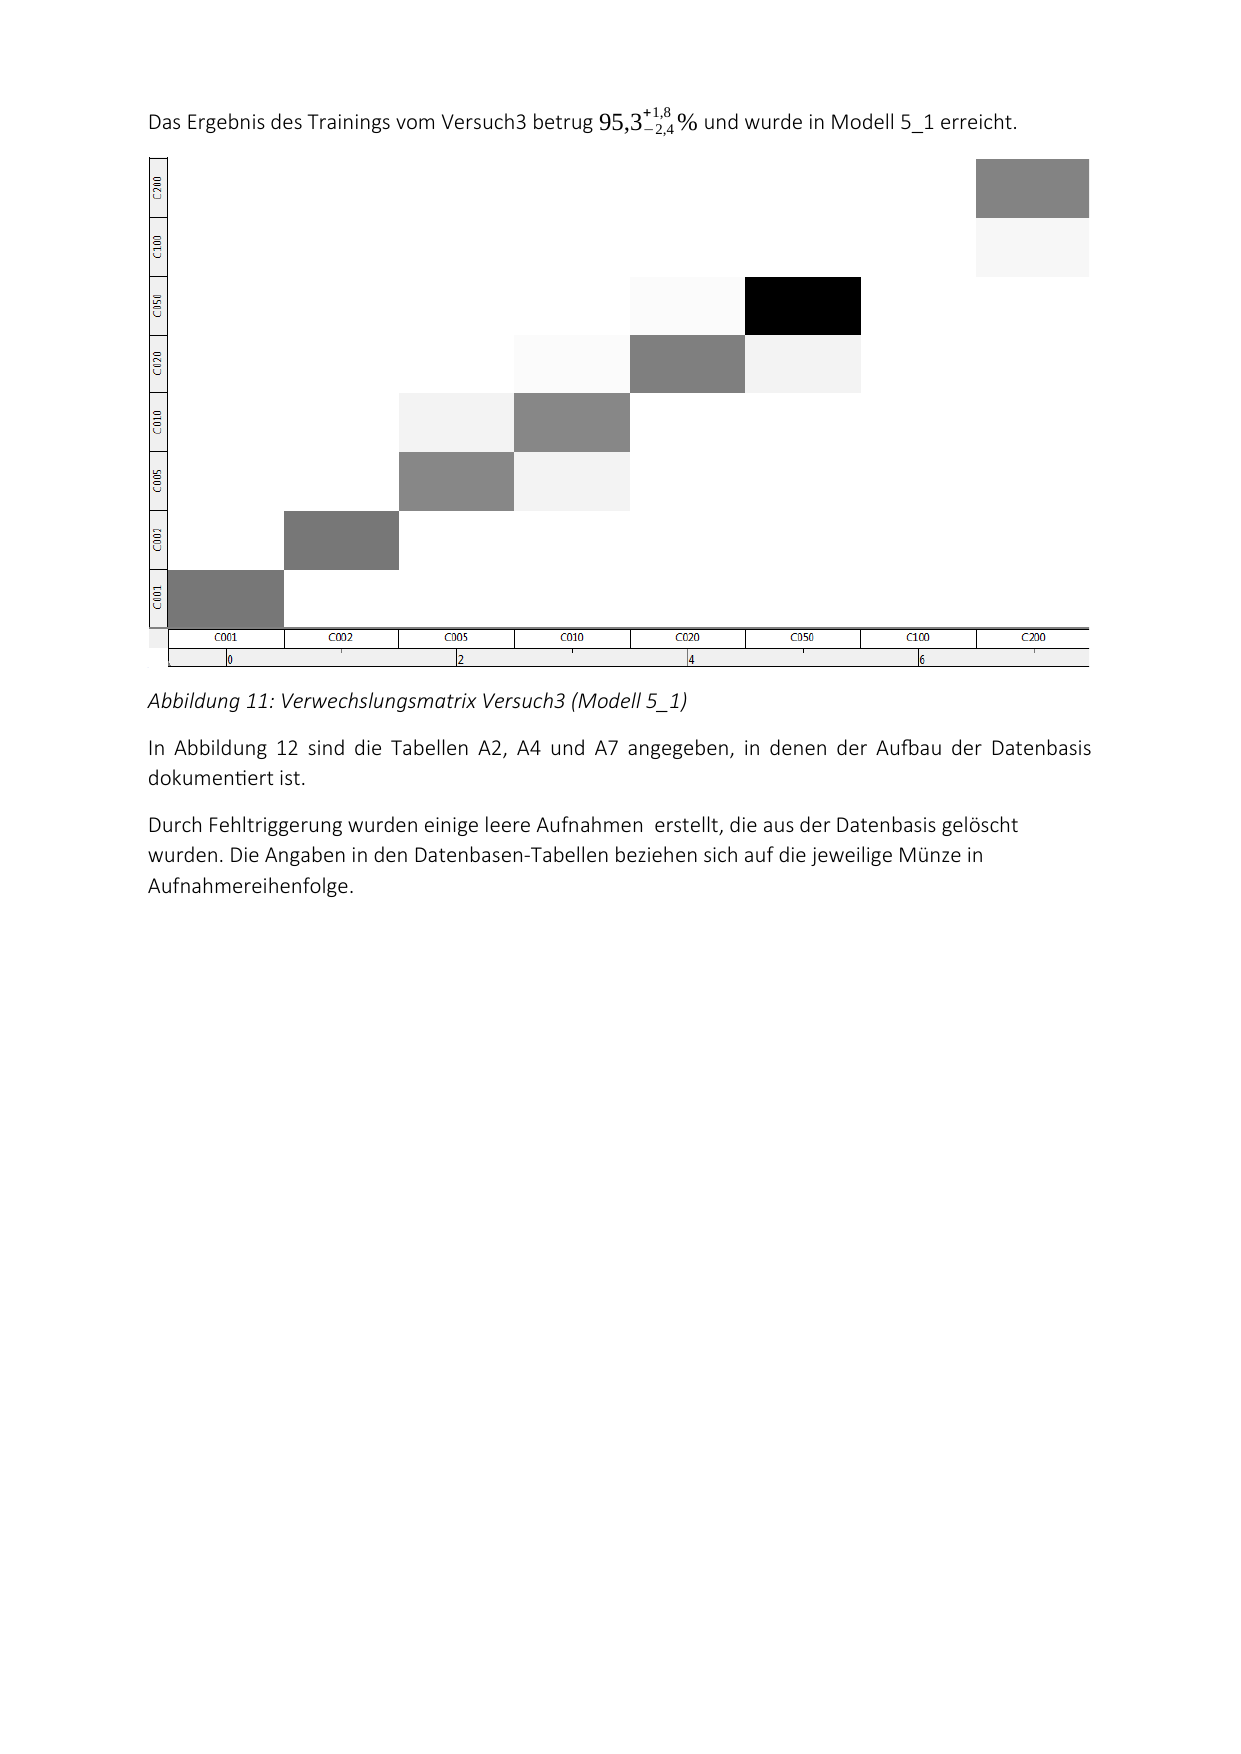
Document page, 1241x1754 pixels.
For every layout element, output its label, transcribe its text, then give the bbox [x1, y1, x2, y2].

text Abbildung 11: Verwechslungsmatrix Versuch3 (Modell 5_1) [148, 686, 1093, 714]
picture [147, 157, 1090, 668]
text Durch Fehltriggerung wurden einige leere Aufnahmen erstellt, die aus der Datenbasis gelöscht wurden. Die Angaben in den Datenbasen-Tabellen beziehen sich auf die jeweilige Münze in Aufnahmereihenfolge. [148, 810, 1093, 899]
text Das Ergebnis des Trainings vom Versuch3 betrug und wurde in Modell 5_1 erreicht. [148, 103, 1093, 138]
text In Abbildung 12 sind die Tabellen A2, A4 und A7 angegeben, in denen der Aufbau der Datenbasis dokumentiert ist. [148, 733, 1093, 792]
